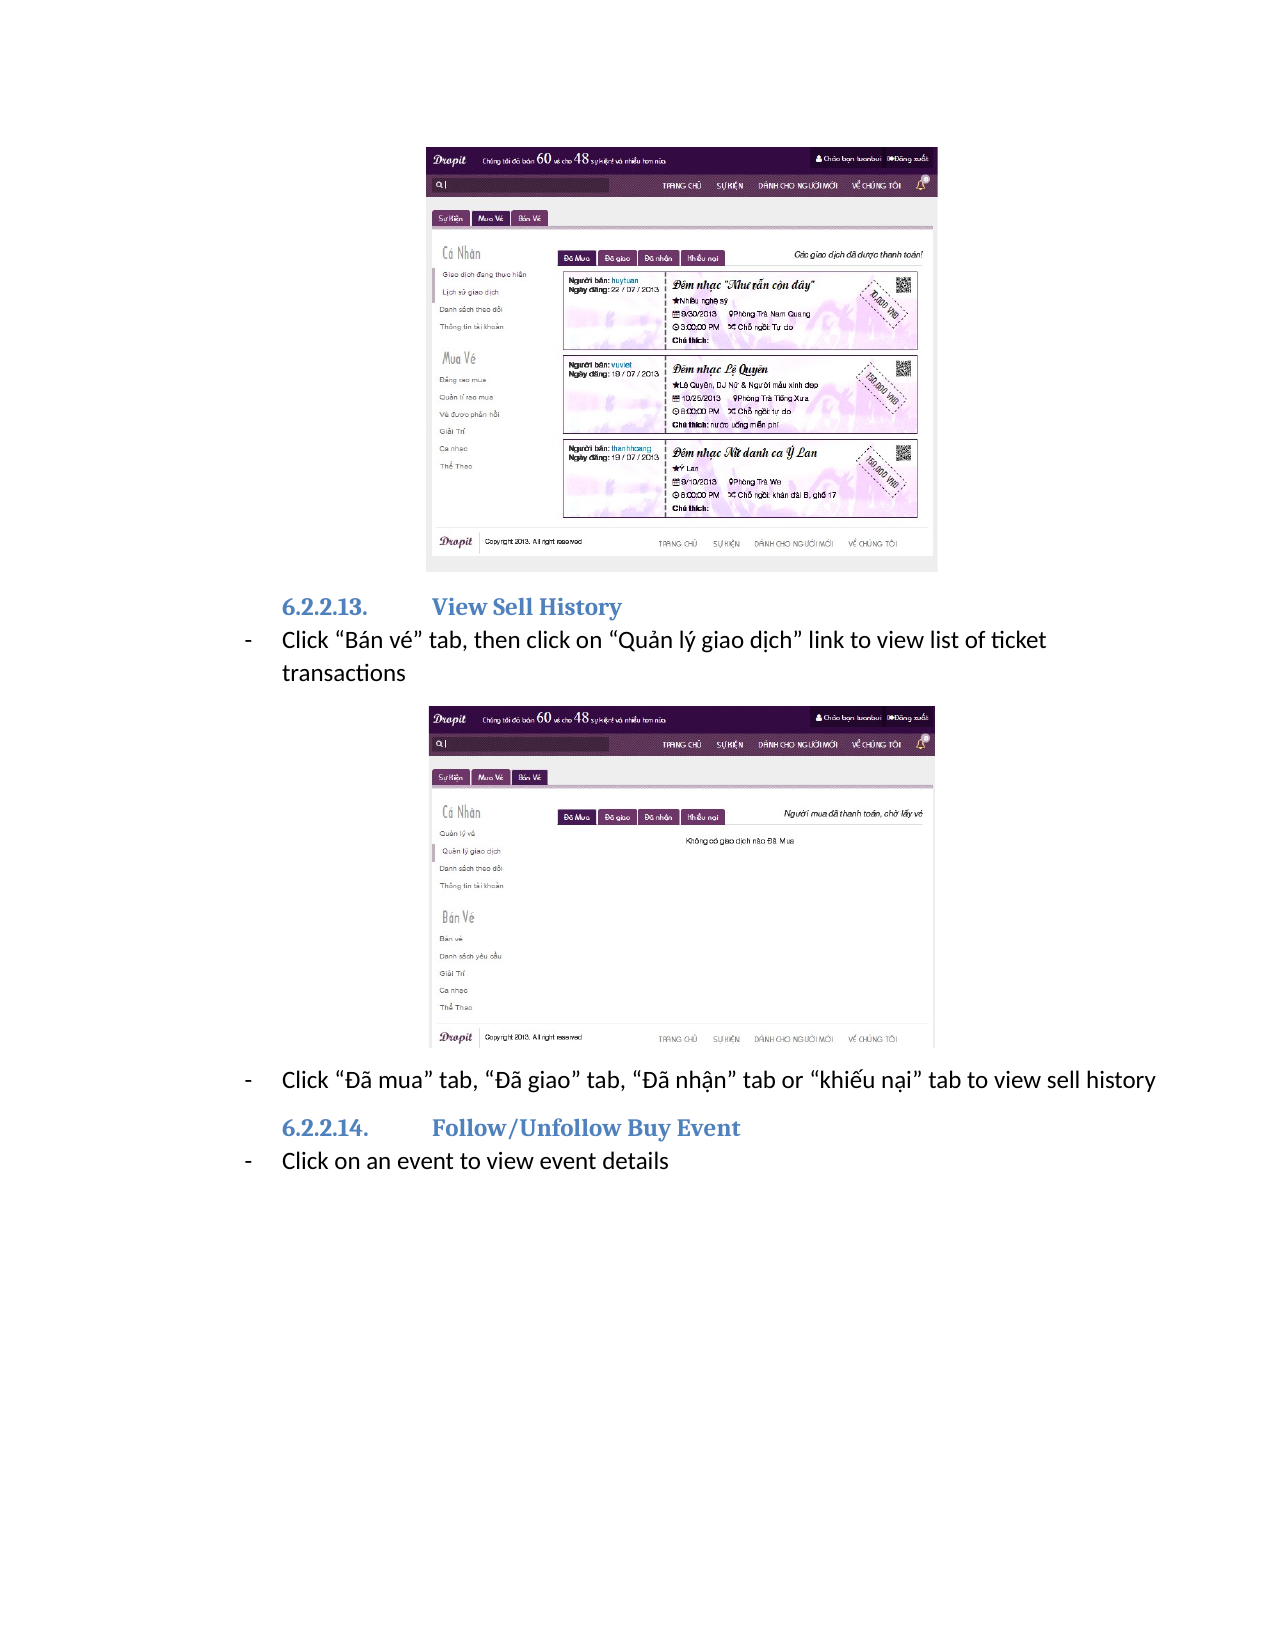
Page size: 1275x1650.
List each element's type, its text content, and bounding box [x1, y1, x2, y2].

list Click “Đã mua” tab, “Đã giao” tab, “Đã nhận” tab or “khiếu nại” tab to view sell history [244, 1064, 1157, 1095]
picture [428, 706, 935, 1048]
subtitle View Sell History [282, 593, 1157, 622]
list Click on an event to view event details [244, 1145, 1157, 1176]
subtitle Follow/Unfollow Buy Event [282, 1114, 1157, 1143]
list Click “Bán vé” tab, then click on “Quản lý giao dịch” link to view list of ticket transactions [244, 624, 1157, 687]
picture [426, 147, 938, 572]
